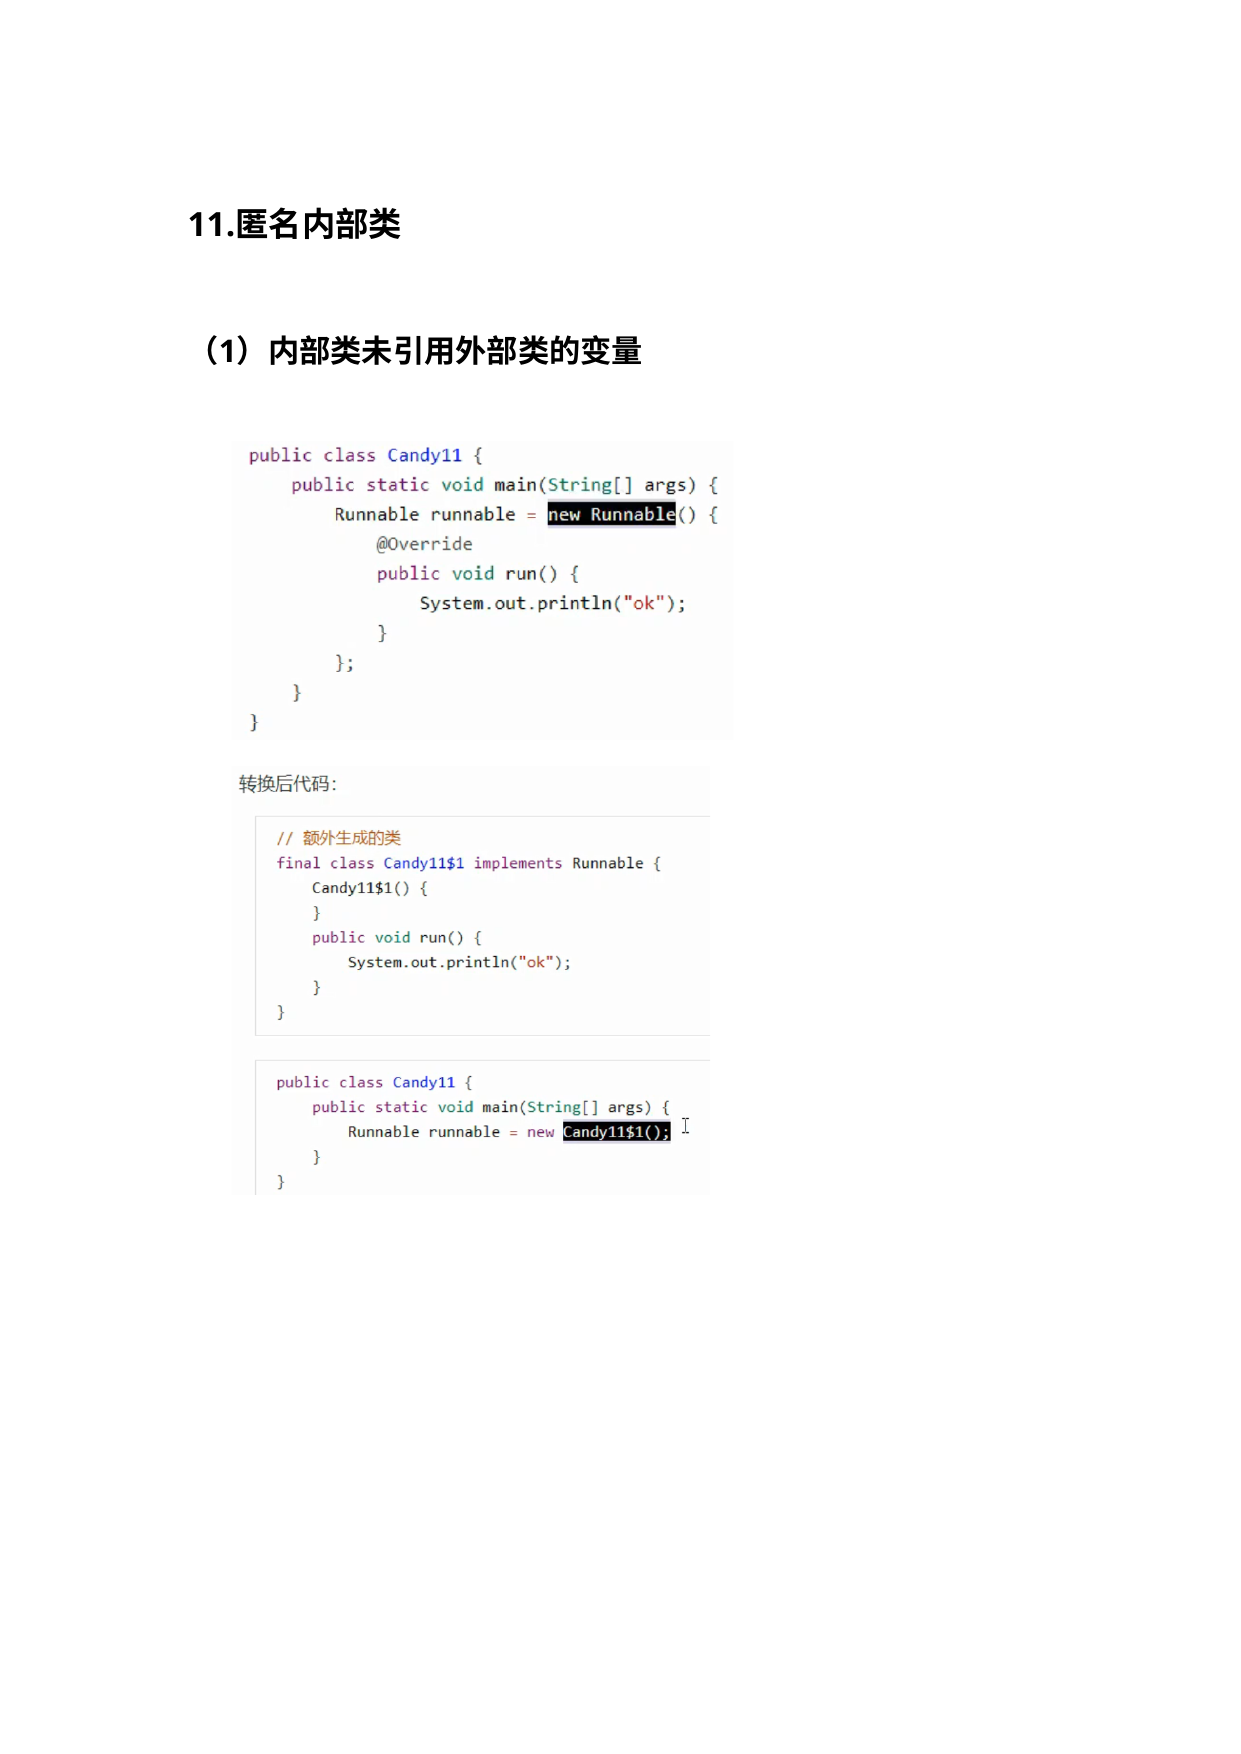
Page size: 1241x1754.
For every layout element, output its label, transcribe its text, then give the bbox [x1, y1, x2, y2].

picture [231, 441, 734, 740]
picture [231, 766, 711, 1195]
subtitle 11.匿名内部类 [187, 189, 1053, 254]
subtitle （1）内部类未引用外部类的变量 [187, 316, 1053, 381]
